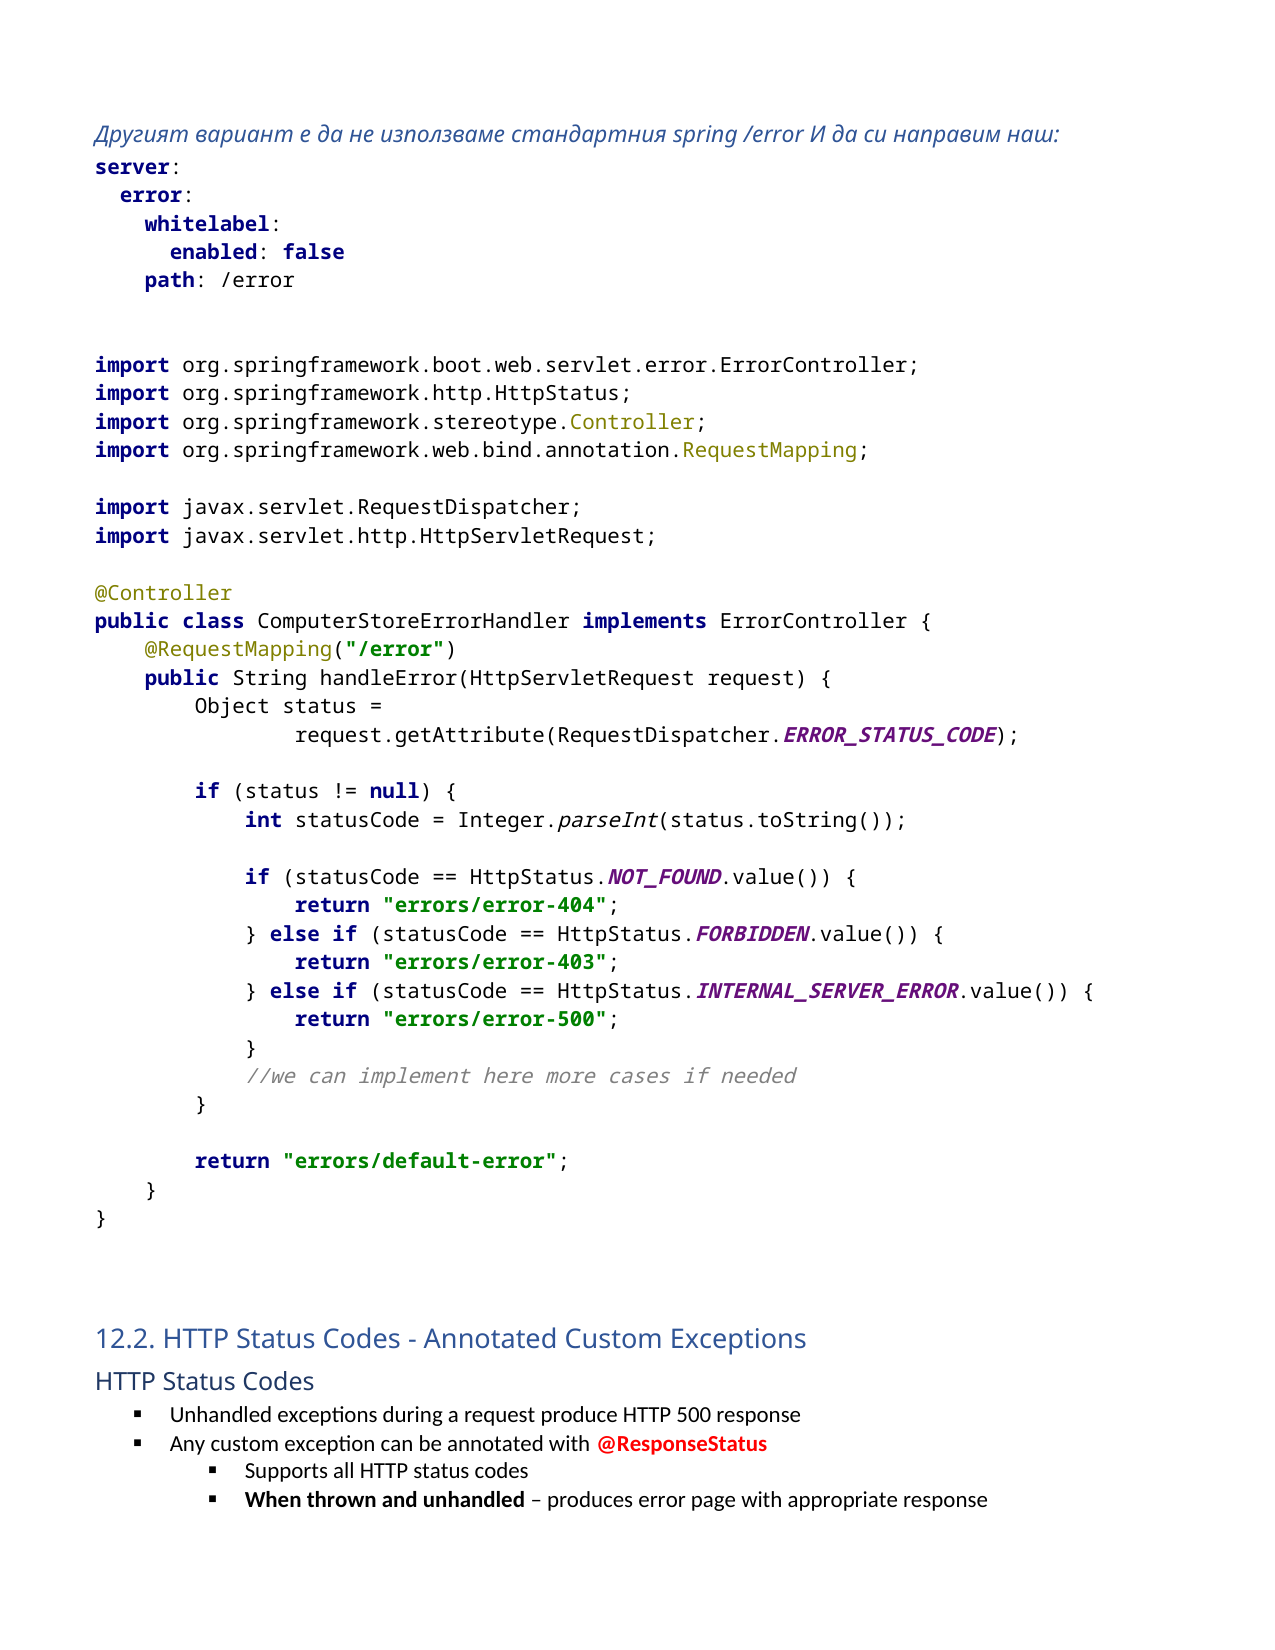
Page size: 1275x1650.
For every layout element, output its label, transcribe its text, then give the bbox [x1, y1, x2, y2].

list Unhandled exceptions during a request produce HTTP 500 response [132, 1401, 1198, 1429]
list Any custom exception can be annotated with @ResponseStatus [132, 1429, 1198, 1457]
list Supports all HTTP status codes [207, 1457, 1198, 1485]
text import org.springframework.boot.web.servlet.error.ErrorController; import org.springframework.http.HttpStatus; import org.springframework.stereotype.Controller; import org.springframework.web.bind.annotation.RequestMapping; import javax.servlet.RequestDispatcher; import javax.servlet.http.HttpServletRequest; @Controller public class ComputerStoreErrorHandler implements ErrorController { @RequestMapping("/error") public String handleError(HttpServletRequest request) { Object status = request.getAttribute(RequestDispatcher.ERROR_STATUS_CODE); if (status != null) { int statusCode = Integer.parseInt(status.toString()); if (statusCode == HttpStatus.NOT_FOUND.value()) { return "errors/error-404"; } else if (statusCode == HttpStatus.FORBIDDEN.value()) { return "errors/error-403"; } else if (statusCode == HttpStatus.INTERNAL_SERVER_ERROR.value()) { return "errors/error-500"; } //we can implement here more cases if needed } return "errors/default-error"; } } [94, 350, 1198, 1232]
subtitle 12.2. HTTP Status Codes - Annotated Custom Exceptions [94, 1320, 1198, 1357]
subtitle Другият вариант е да не използваме стандартния spring /error И да си направим наш: [94, 118, 1198, 149]
subtitle HTTP Status Codes [94, 1364, 1198, 1398]
list When thrown and unhandled – produces error page with appropriate response [207, 1485, 1198, 1513]
text server: error: whitelabel: enabled: false path: /error [94, 152, 1198, 294]
